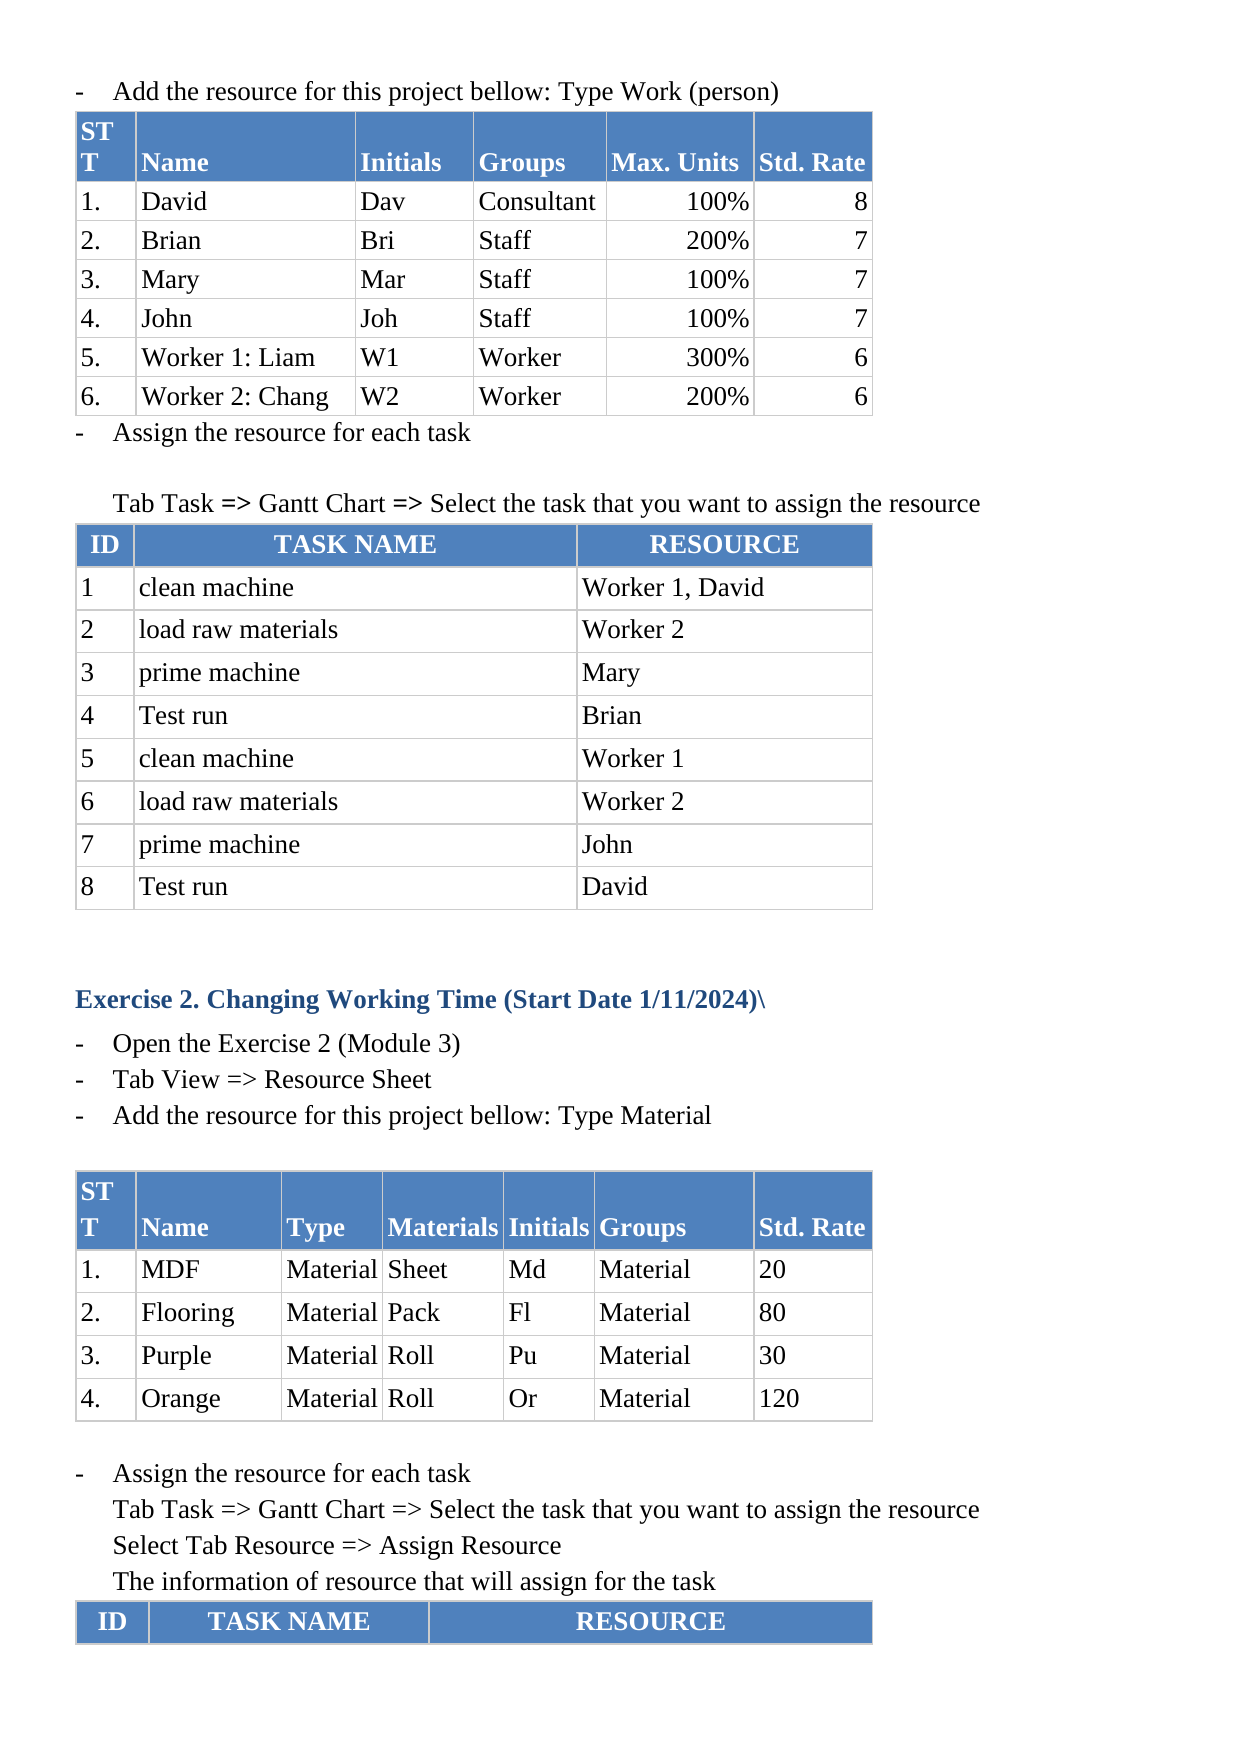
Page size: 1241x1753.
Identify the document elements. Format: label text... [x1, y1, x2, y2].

table_cell 6 [755, 377, 872, 414]
table_cell 80 [755, 1293, 872, 1334]
table_cell Roll [383, 1336, 503, 1377]
table_cell 8 [77, 867, 133, 909]
table_cell Worker 2: Chang [137, 377, 355, 414]
table_cell 8 [755, 182, 872, 220]
list Add the resource for this project bellow: Type Material [75, 1099, 1165, 1130]
table_cell Md [504, 1251, 594, 1292]
table_cell 3 [77, 653, 133, 694]
table_cell 2 [77, 611, 133, 652]
table_cell Purple [137, 1336, 281, 1377]
table_cell 6 [755, 338, 872, 376]
table_cell 4. [77, 1379, 135, 1420]
table_header Name [137, 112, 355, 181]
table_cell MDF [137, 1251, 281, 1292]
table_cell 2. [77, 221, 135, 259]
table_header Max. Units [607, 112, 753, 181]
table_cell Material [282, 1336, 382, 1377]
table_cell Pu [504, 1336, 594, 1377]
table_header STT [77, 112, 135, 181]
table_header ID [77, 1602, 148, 1643]
table_cell 100% [607, 299, 753, 337]
table_cell clean machine [135, 568, 576, 609]
table_cell Staff [474, 299, 606, 337]
table_cell Worker [474, 377, 606, 414]
list Tab Task => Gantt Chart => Select the task that you want to assign the resource [112, 488, 1165, 519]
table_cell 7 [755, 260, 872, 298]
text The information of resource that will assign for the task [112, 1565, 1165, 1596]
table_header Groups [474, 112, 606, 181]
table_cell Bri [356, 221, 473, 259]
table_cell 2. [77, 1293, 135, 1334]
table_cell John [137, 299, 355, 337]
table_cell Material [282, 1251, 382, 1292]
table_cell Material [595, 1293, 753, 1334]
table_cell load raw materials [135, 611, 576, 652]
table_cell 7 [755, 299, 872, 337]
table_cell W1 [356, 338, 473, 376]
table_cell Material [282, 1293, 382, 1334]
table_cell John [578, 825, 872, 866]
table_cell Brian [137, 221, 355, 259]
table_cell 3. [77, 1336, 135, 1377]
table_cell 4 [77, 696, 133, 737]
table_cell Worker 2 [578, 782, 872, 823]
table_cell prime machine [135, 825, 576, 866]
table_cell Staff [474, 221, 606, 259]
table_cell Test run [135, 867, 576, 909]
table_cell 100% [607, 260, 753, 298]
table_cell 5. [77, 338, 135, 376]
table_cell 200% [607, 221, 753, 259]
table_header Initials [356, 112, 473, 181]
table_cell David [137, 182, 355, 220]
text Select Tab Resource => Assign Resource [112, 1529, 1165, 1560]
table_cell Dav [356, 182, 473, 220]
table_cell Test run [135, 696, 576, 737]
table_cell Material [595, 1379, 753, 1420]
table_cell Staff [474, 260, 606, 298]
table_cell Material [282, 1379, 382, 1420]
table_cell 6 [77, 782, 133, 823]
table_cell 4. [77, 299, 135, 337]
table_cell Worker 2 [578, 611, 872, 652]
table_cell Worker [474, 338, 606, 376]
table_cell 1. [77, 182, 135, 220]
table_cell Brian [578, 696, 872, 737]
table_cell Mary [137, 260, 355, 298]
table_header Groups [595, 1172, 753, 1249]
table_cell 120 [755, 1379, 872, 1420]
table_cell Consultant [474, 182, 606, 220]
table_cell Worker 1: Liam [137, 338, 355, 376]
table_cell 3. [77, 260, 135, 298]
table_header TASK NAME [150, 1602, 428, 1643]
table_cell 1. [77, 1251, 135, 1292]
table_header ID [77, 525, 133, 566]
table_cell Mar [356, 260, 473, 298]
list Assign the resource for each task [75, 1457, 1165, 1489]
table_cell clean machine [135, 739, 576, 780]
table_cell Mary [578, 653, 872, 694]
table_cell 20 [755, 1251, 872, 1292]
table_cell Fl [504, 1293, 594, 1334]
table_cell Material [595, 1336, 753, 1377]
table_cell Roll [383, 1379, 503, 1420]
subtitle Exercise 2. Changing Working Time (Start Date 1/11/2024)\ [75, 983, 1165, 1014]
table_cell 300% [607, 338, 753, 376]
table_cell Orange [137, 1379, 281, 1420]
table_cell 30 [755, 1336, 872, 1377]
table_cell 200% [607, 377, 753, 414]
list Tab View => Resource Sheet [75, 1063, 1165, 1094]
table_cell Material [595, 1251, 753, 1292]
list Assign the resource for each task [75, 416, 1165, 447]
list Add the resource for this project bellow: Type Work (person) [75, 75, 1165, 106]
table_cell Worker 1 [578, 739, 872, 780]
table_header Std. Rate [755, 1172, 872, 1249]
table_cell 1 [77, 568, 133, 609]
table_cell W2 [356, 377, 473, 414]
table_cell David [578, 867, 872, 909]
table_cell load raw materials [135, 782, 576, 823]
table_cell Sheet [383, 1251, 503, 1292]
text Tab Task => Gantt Chart => Select the task that you want to assign the resource [112, 1493, 1165, 1524]
table_cell Pack [383, 1293, 503, 1334]
list Open the Exercise 2 (Module 3) [75, 1027, 1165, 1059]
table_cell Joh [356, 299, 473, 337]
table_cell 100% [607, 182, 753, 220]
table_header Materials [383, 1172, 503, 1249]
table_cell Flooring [137, 1293, 281, 1334]
table_header RESOURCE [578, 525, 872, 566]
table_cell Or [504, 1379, 594, 1420]
table_header STT [77, 1172, 135, 1249]
table_cell 6. [77, 377, 135, 414]
table_header Type [282, 1172, 382, 1249]
table_header Name [137, 1172, 281, 1249]
table_header Std. Rate [755, 112, 872, 181]
table_cell 5 [77, 739, 133, 780]
table_header TASK NAME [135, 525, 576, 566]
table_cell 7 [77, 825, 133, 866]
table_header RESOURCE [430, 1602, 872, 1643]
table_header Initials [504, 1172, 594, 1249]
table_cell Worker 1, David [578, 568, 872, 609]
table_cell prime machine [135, 653, 576, 694]
table_cell 7 [755, 221, 872, 259]
